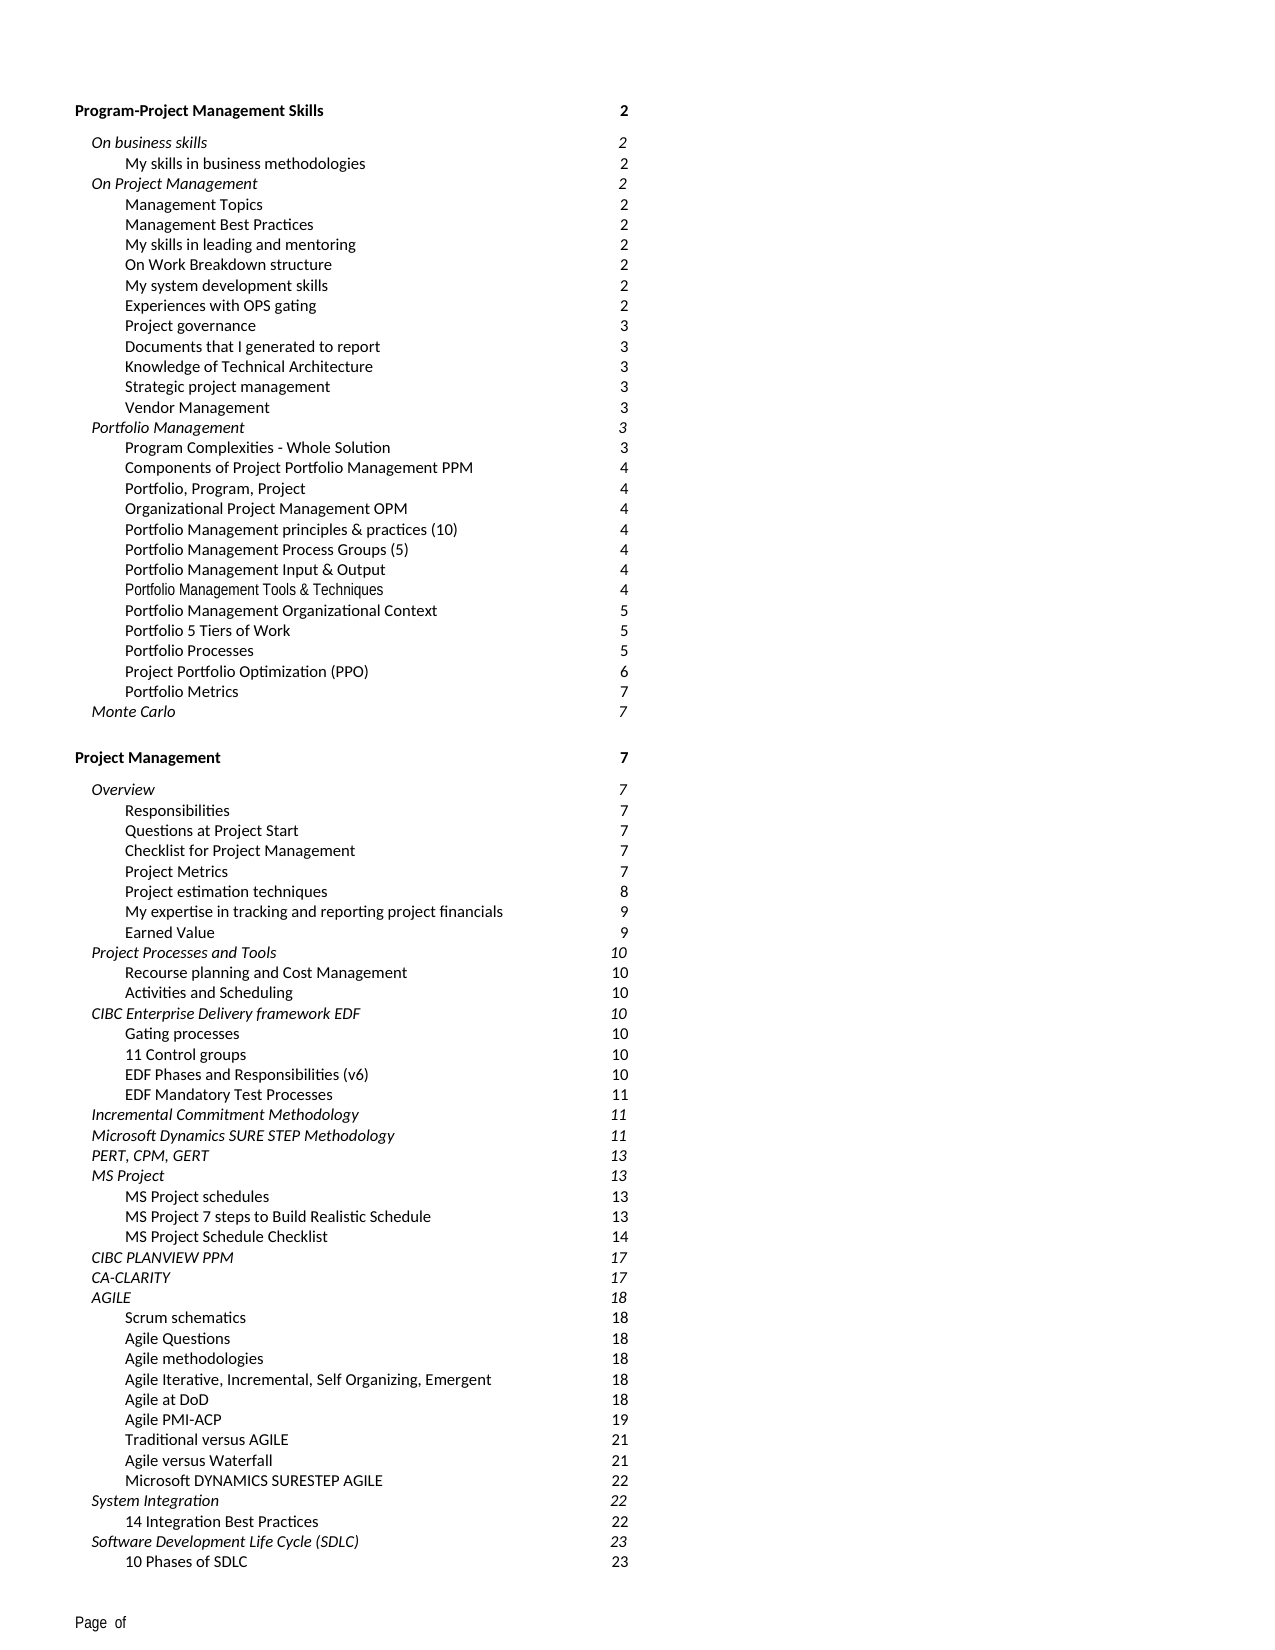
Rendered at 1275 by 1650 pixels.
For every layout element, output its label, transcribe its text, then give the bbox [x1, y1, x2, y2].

text Agile Iterative, Incremental, Self Organizing, Emergent 18 [125, 1369, 1213, 1389]
text Questions at Project Start 7 [125, 820, 1213, 841]
text Portfolio Management Organizational Context 5 [125, 600, 1213, 620]
text Checklist for Project Management 7 [125, 841, 1213, 861]
text CIBC PLANVIEW PPM 17 [91, 1247, 1213, 1267]
text Agile versus Waterfall 21 [125, 1450, 1213, 1470]
text MS Project 7 steps to Build Realistic Schedule 13 [125, 1206, 1213, 1227]
text Portfolio, Program, Project 4 [125, 478, 1213, 498]
text Gating processes 10 [125, 1023, 1213, 1044]
text MS Project 13 [91, 1166, 1213, 1186]
text Management Topics 2 [125, 194, 1213, 214]
text Strategic project management 3 [125, 377, 1213, 397]
text Program-Project Management Skills 2 [75, 100, 1213, 120]
text Portfolio Management principles & practices (10) 4 [125, 519, 1213, 539]
text My system development skills 2 [125, 275, 1213, 295]
text 10 Phases of SDLC 23 [125, 1552, 1213, 1572]
text Portfolio Management Input & Output 4 [125, 559, 1213, 580]
text Microsoft Dynamics SURE STEP Methodology 11 [91, 1125, 1213, 1145]
text Agile Questions 18 [125, 1328, 1213, 1348]
text Incremental Commitment Methodology 11 [91, 1105, 1213, 1125]
text Project Portfolio Optimization (PPO) 6 [125, 661, 1213, 681]
text CA-CLARITY 17 [91, 1267, 1213, 1287]
text Microsoft DYNAMICS SURESTEP AGILE 22 [125, 1470, 1213, 1491]
text Responsibilities 7 [125, 800, 1213, 820]
text Software Development Life Cycle (SDLC) 23 [91, 1531, 1213, 1552]
text Components of Project Portfolio Management PPM 4 [125, 458, 1213, 478]
text Monte Carlo 7 [91, 702, 1213, 722]
text System Integration 22 [91, 1491, 1213, 1511]
text Vendor Management 3 [125, 397, 1213, 417]
text On Project Management 2 [91, 173, 1213, 194]
text Documents that I generated to report 3 [125, 336, 1213, 356]
text Portfolio Management 3 [91, 417, 1213, 437]
text Management Best Practices 2 [125, 214, 1213, 234]
text My skills in business methodologies 2 [125, 153, 1213, 173]
text MS Project Schedule Checklist 14 [125, 1227, 1213, 1247]
text PERT, CPM, GERT 13 [91, 1145, 1213, 1166]
text AGILE 18 [91, 1287, 1213, 1308]
text Agile at DoD 18 [125, 1389, 1213, 1409]
text Recourse planning and Cost Management 10 [125, 962, 1213, 983]
text CIBC Enterprise Delivery framework EDF 10 [91, 1003, 1213, 1023]
text Scrum schematics 18 [125, 1308, 1213, 1328]
text Project estimation techniques 8 [125, 881, 1213, 902]
text EDF Mandatory Test Processes 11 [125, 1084, 1213, 1105]
text Organizational Project Management OPM 4 [125, 498, 1213, 519]
text Program Complexities - Whole Solution 3 [125, 437, 1213, 458]
text On Work Breakdown structure 2 [125, 255, 1213, 275]
text Portfolio Processes 5 [125, 641, 1213, 661]
text 11 Control groups 10 [125, 1044, 1213, 1064]
text Overview 7 [91, 780, 1213, 800]
text Project Management 7 [75, 747, 1213, 767]
text On business skills 2 [91, 133, 1213, 153]
text Project Metrics 7 [125, 861, 1213, 881]
text My expertise in tracking and reporting project financials 9 [125, 902, 1213, 922]
text My skills in leading and mentoring 2 [125, 234, 1213, 255]
text Project Processes and Tools 10 [91, 942, 1213, 962]
text Agile PMI-ACP 19 [125, 1409, 1213, 1430]
text Agile methodologies 18 [125, 1348, 1213, 1369]
text Activities and Scheduling 10 [125, 983, 1213, 1003]
text EDF Phases and Responsibilities (v6) 10 [125, 1064, 1213, 1084]
text Knowledge of Technical Architecture 3 [125, 356, 1213, 377]
text Traditional versus AGILE 21 [125, 1430, 1213, 1450]
text MS Project schedules 13 [125, 1186, 1213, 1206]
text Portfolio Management Tools & Techniques 4 [125, 580, 1213, 600]
text 14 Integration Best Practices 22 [125, 1511, 1213, 1531]
text Portfolio 5 Tiers of Work 5 [125, 620, 1213, 641]
text Experiences with OPS gating 2 [125, 295, 1213, 316]
text Portfolio Management Process Groups (5) 4 [125, 539, 1213, 559]
text Portfolio Metrics 7 [125, 681, 1213, 702]
text Earned Value 9 [125, 922, 1213, 942]
text Project governance 3 [125, 316, 1213, 336]
